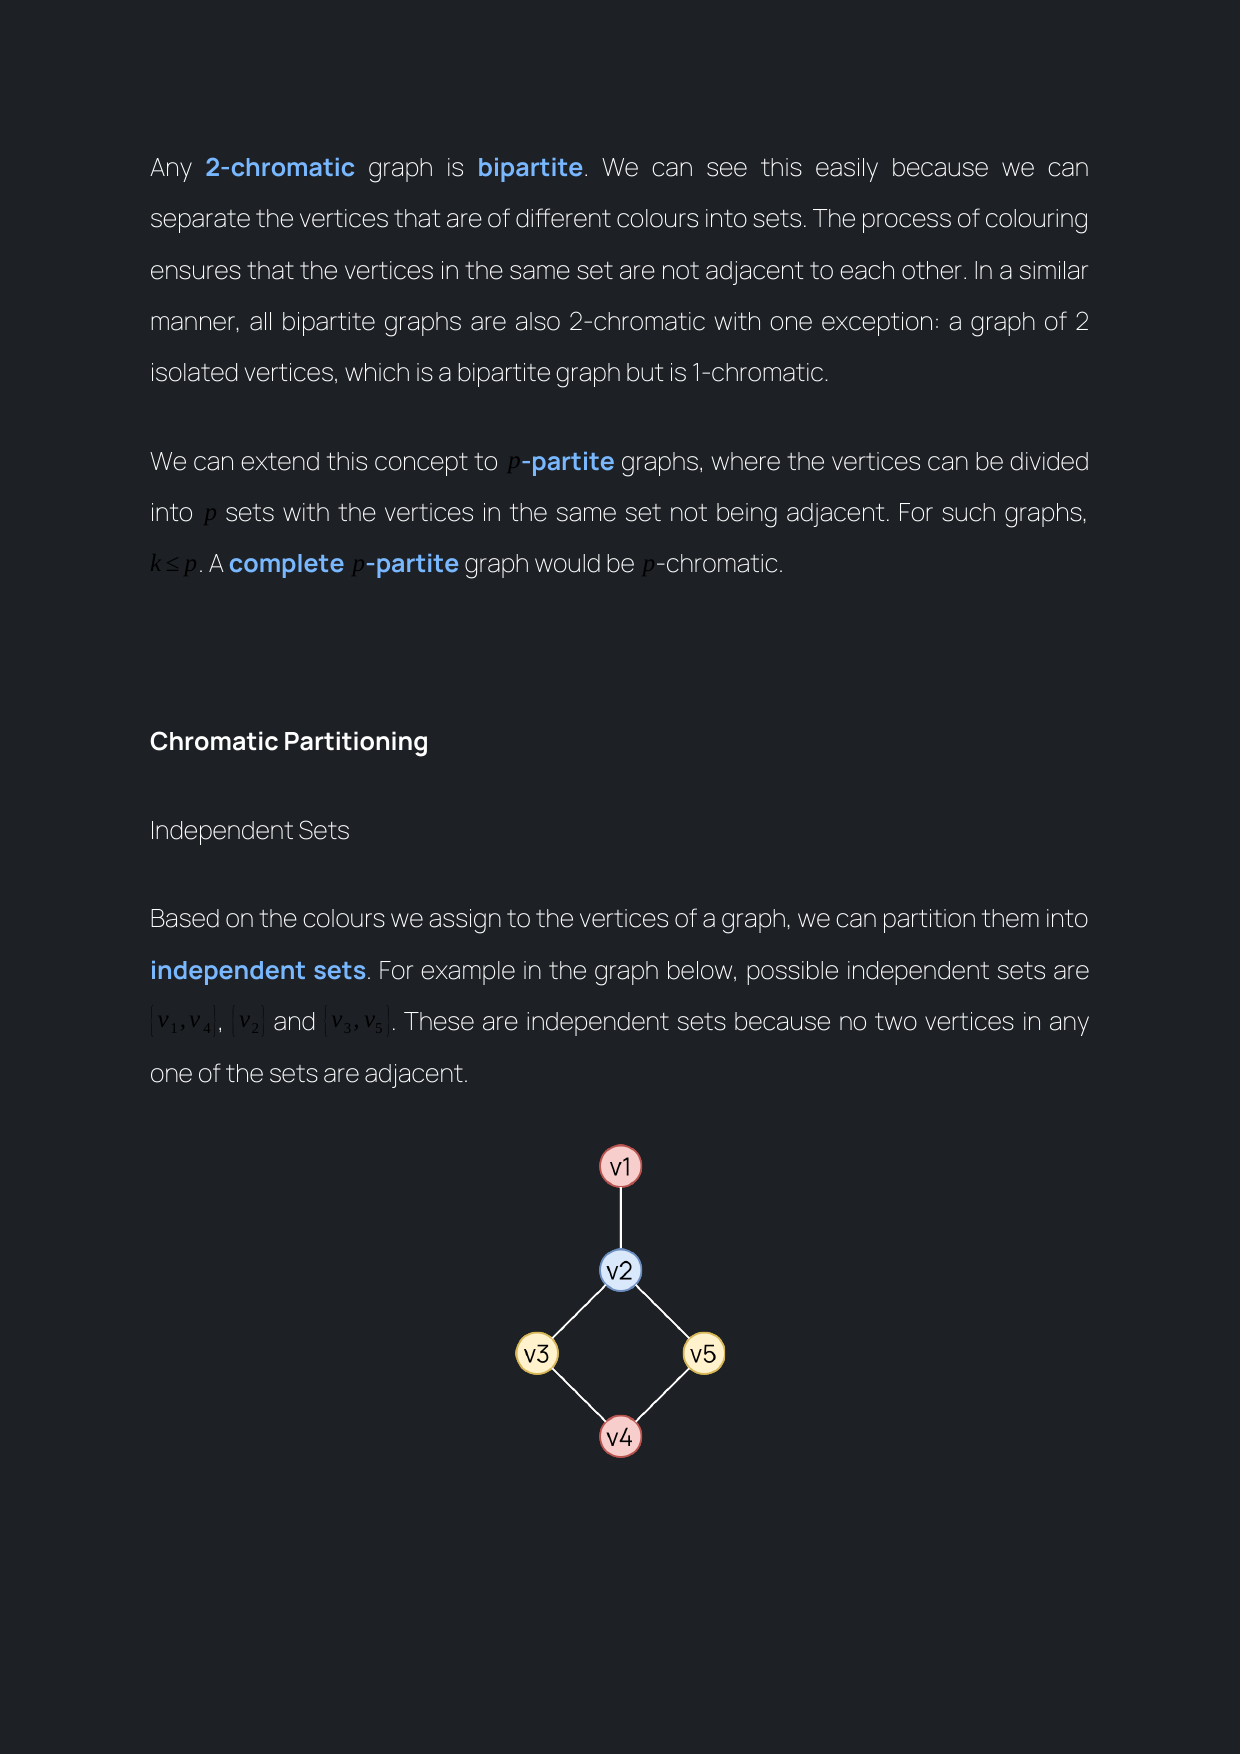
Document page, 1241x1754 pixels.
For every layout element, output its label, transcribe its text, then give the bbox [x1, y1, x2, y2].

text We can extend this concept to -partite graphs, where the vertices can be divided into sets with the vertices in the same set not being adjacent. For such graphs, . A complete -partite graph would be -chromatic. [150, 444, 1090, 580]
subtitle Chromatic Partitioning [150, 724, 1090, 758]
text Any 2-chromatic graph is bipartite. We can see this easily because we can separate the vertices that are of different colours into sets. The process of colouring ensures that the vertices in the same set are not adjacent to each other. In a similar manner, all bipartite graphs are also 2-chromatic with one exception: a graph of 2 isolated vertices, which is a bipartite graph but is 1-chromatic. [150, 150, 1090, 389]
picture [515, 1144, 725, 1458]
text Based on the colours we assign to the vertices of a graph, we can partition them into independent sets. For example in the graph below, possible independent sets are , and . These are independent sets because no two vertices in any one of the sets are adjacent. [150, 901, 1090, 1089]
subtitle Independent Sets [150, 812, 1090, 847]
